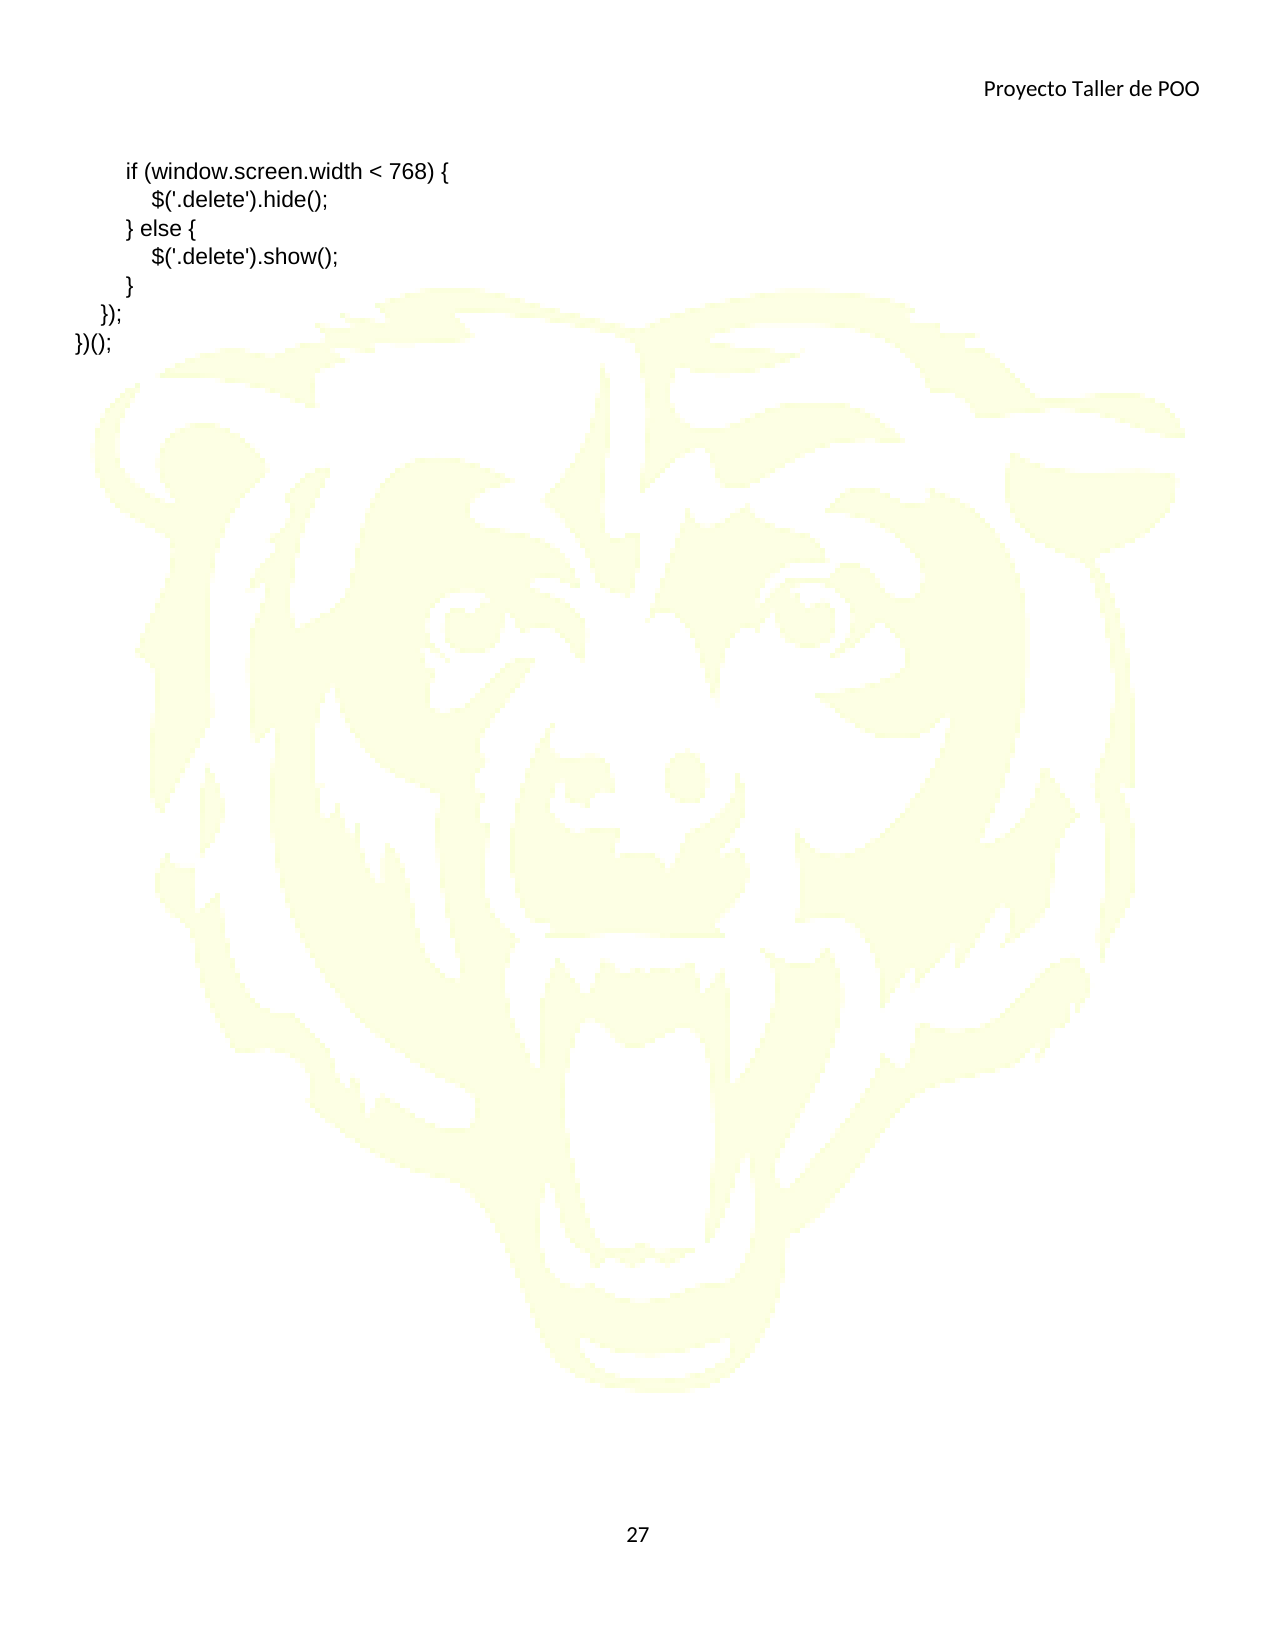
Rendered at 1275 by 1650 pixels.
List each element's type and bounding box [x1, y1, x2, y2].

text [75, 158, 1200, 355]
